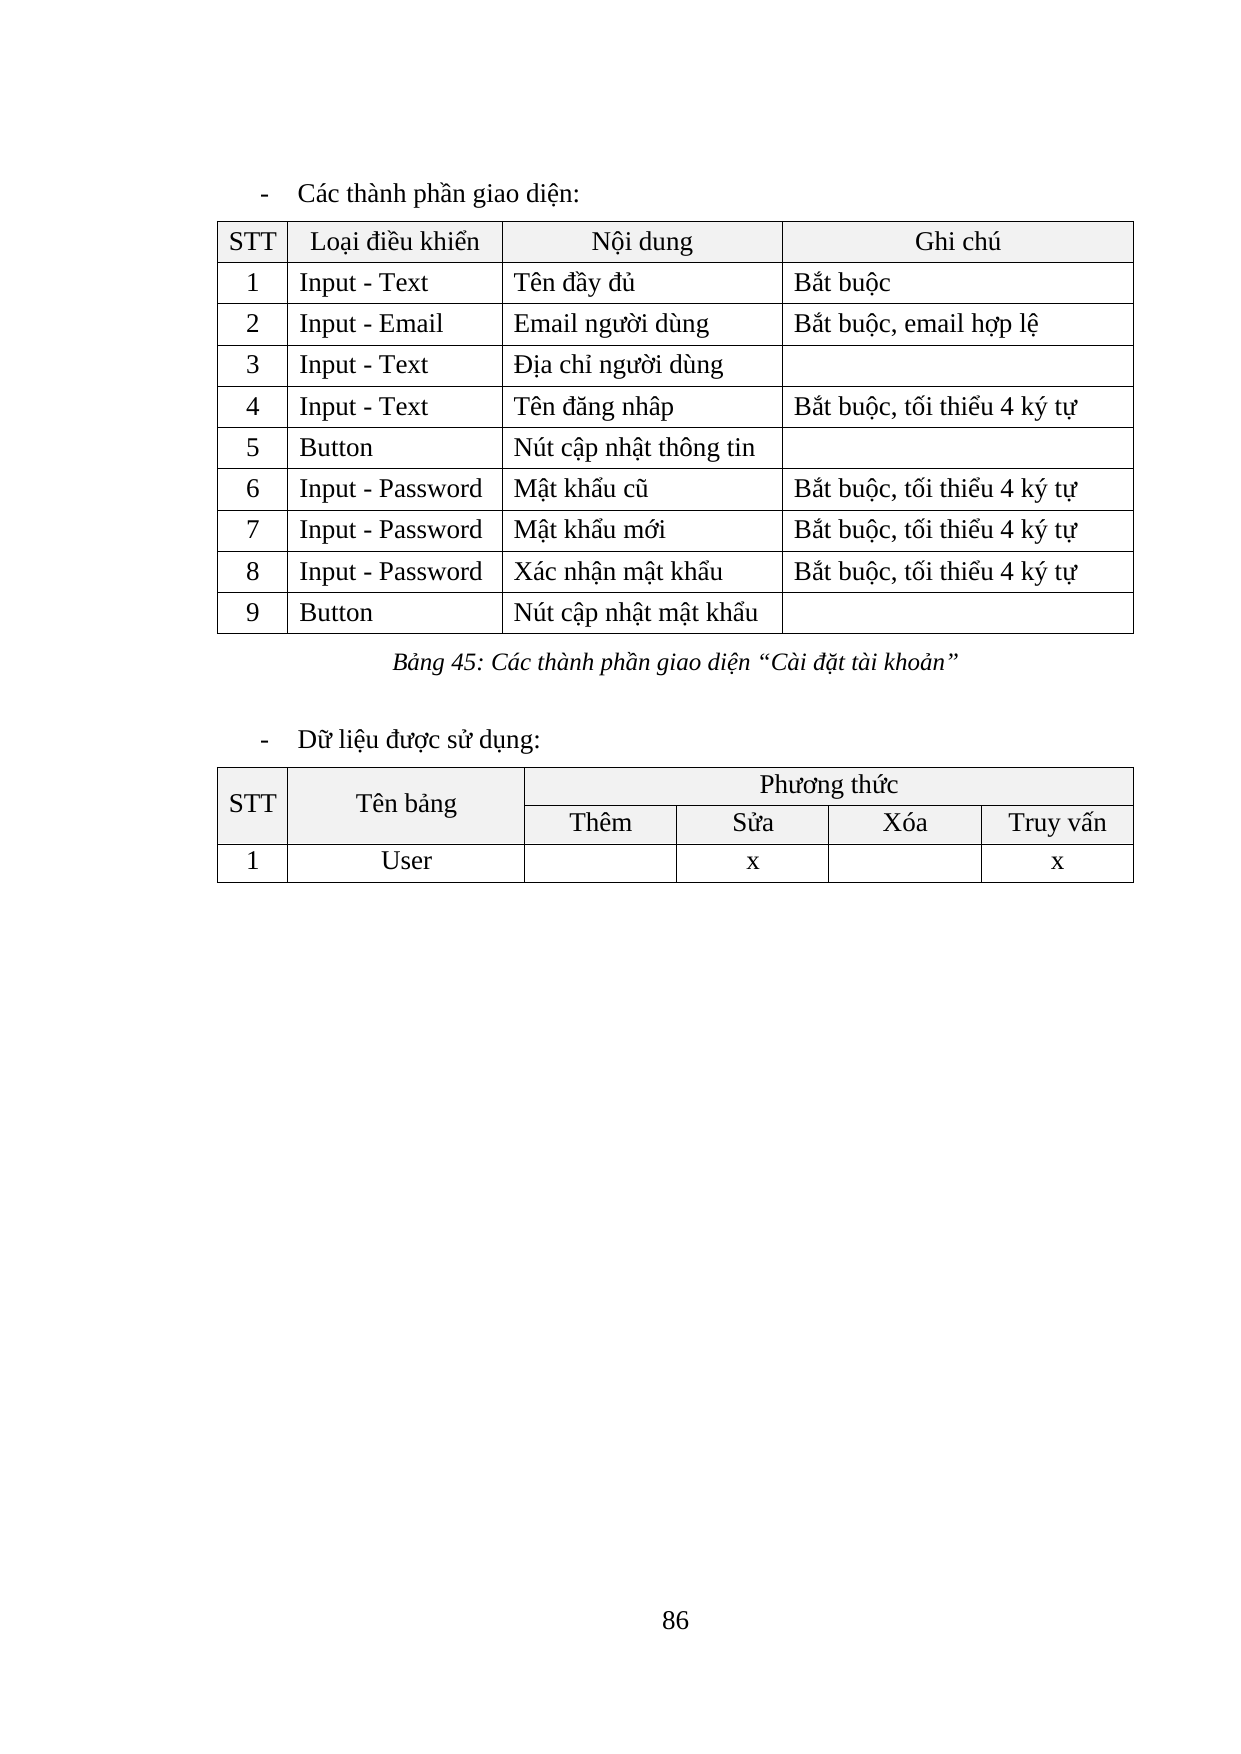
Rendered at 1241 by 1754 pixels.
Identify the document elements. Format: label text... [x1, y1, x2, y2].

table_cell [829, 845, 981, 882]
table_header Tên bảng [288, 768, 524, 843]
table_cell 1 [218, 845, 287, 882]
table_cell x [677, 845, 828, 882]
table_cell 2 [218, 304, 287, 344]
table_cell Button [288, 593, 502, 633]
table_cell [783, 346, 1133, 386]
table_cell Thêm [525, 806, 676, 843]
table_cell Input - Password [288, 469, 502, 509]
table_header Loại điều khiển [288, 222, 502, 262]
table_cell Bắt buộc, email hợp lệ [783, 304, 1133, 344]
table_cell Button [288, 428, 502, 468]
table_cell Bắt buộc [783, 263, 1133, 303]
table_cell 6 [218, 469, 287, 509]
table_cell 8 [218, 552, 287, 592]
table_header Phương thức [525, 768, 1133, 805]
list Các thành phần giao diện: [260, 177, 1122, 208]
table_cell Input - Text [288, 387, 502, 427]
table_cell Truy vấn [982, 806, 1133, 843]
table_cell x [982, 845, 1133, 882]
table_cell User [288, 845, 524, 882]
table_cell [783, 428, 1133, 468]
table_header STT [218, 222, 287, 262]
table_cell Sửa [677, 806, 828, 843]
table_cell 4 [218, 387, 287, 427]
table_cell Mật khẩu mới [503, 511, 782, 551]
table_cell Tên đầy đủ [503, 263, 782, 303]
table_cell Bắt buộc, tối thiểu 4 ký tự [783, 552, 1133, 592]
table_cell [525, 845, 676, 882]
table_cell 7 [218, 511, 287, 551]
table_cell Input - Email [288, 304, 502, 344]
table_cell Bắt buộc, tối thiểu 4 ký tự [783, 387, 1133, 427]
list Dữ liệu được sử dụng: [260, 723, 1122, 754]
table_header STT [218, 768, 287, 843]
table_cell 1 [218, 263, 287, 303]
table_cell [783, 593, 1133, 633]
table_cell Input - Password [288, 552, 502, 592]
table_cell Xác nhận mật khẩu [503, 552, 782, 592]
table_header Nội dung [503, 222, 782, 262]
table_cell Bắt buộc, tối thiểu 4 ký tự [783, 511, 1133, 551]
table_cell Nút cập nhật thông tin [503, 428, 782, 468]
table_cell Tên đăng nhâp [503, 387, 782, 427]
table_cell Địa chỉ người dùng [503, 346, 782, 386]
table_cell Input - Password [288, 511, 502, 551]
table_cell 5 [218, 428, 287, 468]
table_cell Bắt buộc, tối thiểu 4 ký tự [783, 469, 1133, 509]
table_cell Input - Text [288, 263, 502, 303]
table_cell 3 [218, 346, 287, 386]
text Bảng 2.40: Các thành phần giao diện “Cài đặt tài khoản” [229, 647, 1122, 676]
table_cell 9 [218, 593, 287, 633]
table_cell Nút cập nhật mật khẩu [503, 593, 782, 633]
table_cell Xóa [829, 806, 981, 843]
table_header Ghi chú [783, 222, 1133, 262]
table_cell Mật khẩu cũ [503, 469, 782, 509]
table_cell Input - Text [288, 346, 502, 386]
table_cell Email người dùng [503, 304, 782, 344]
